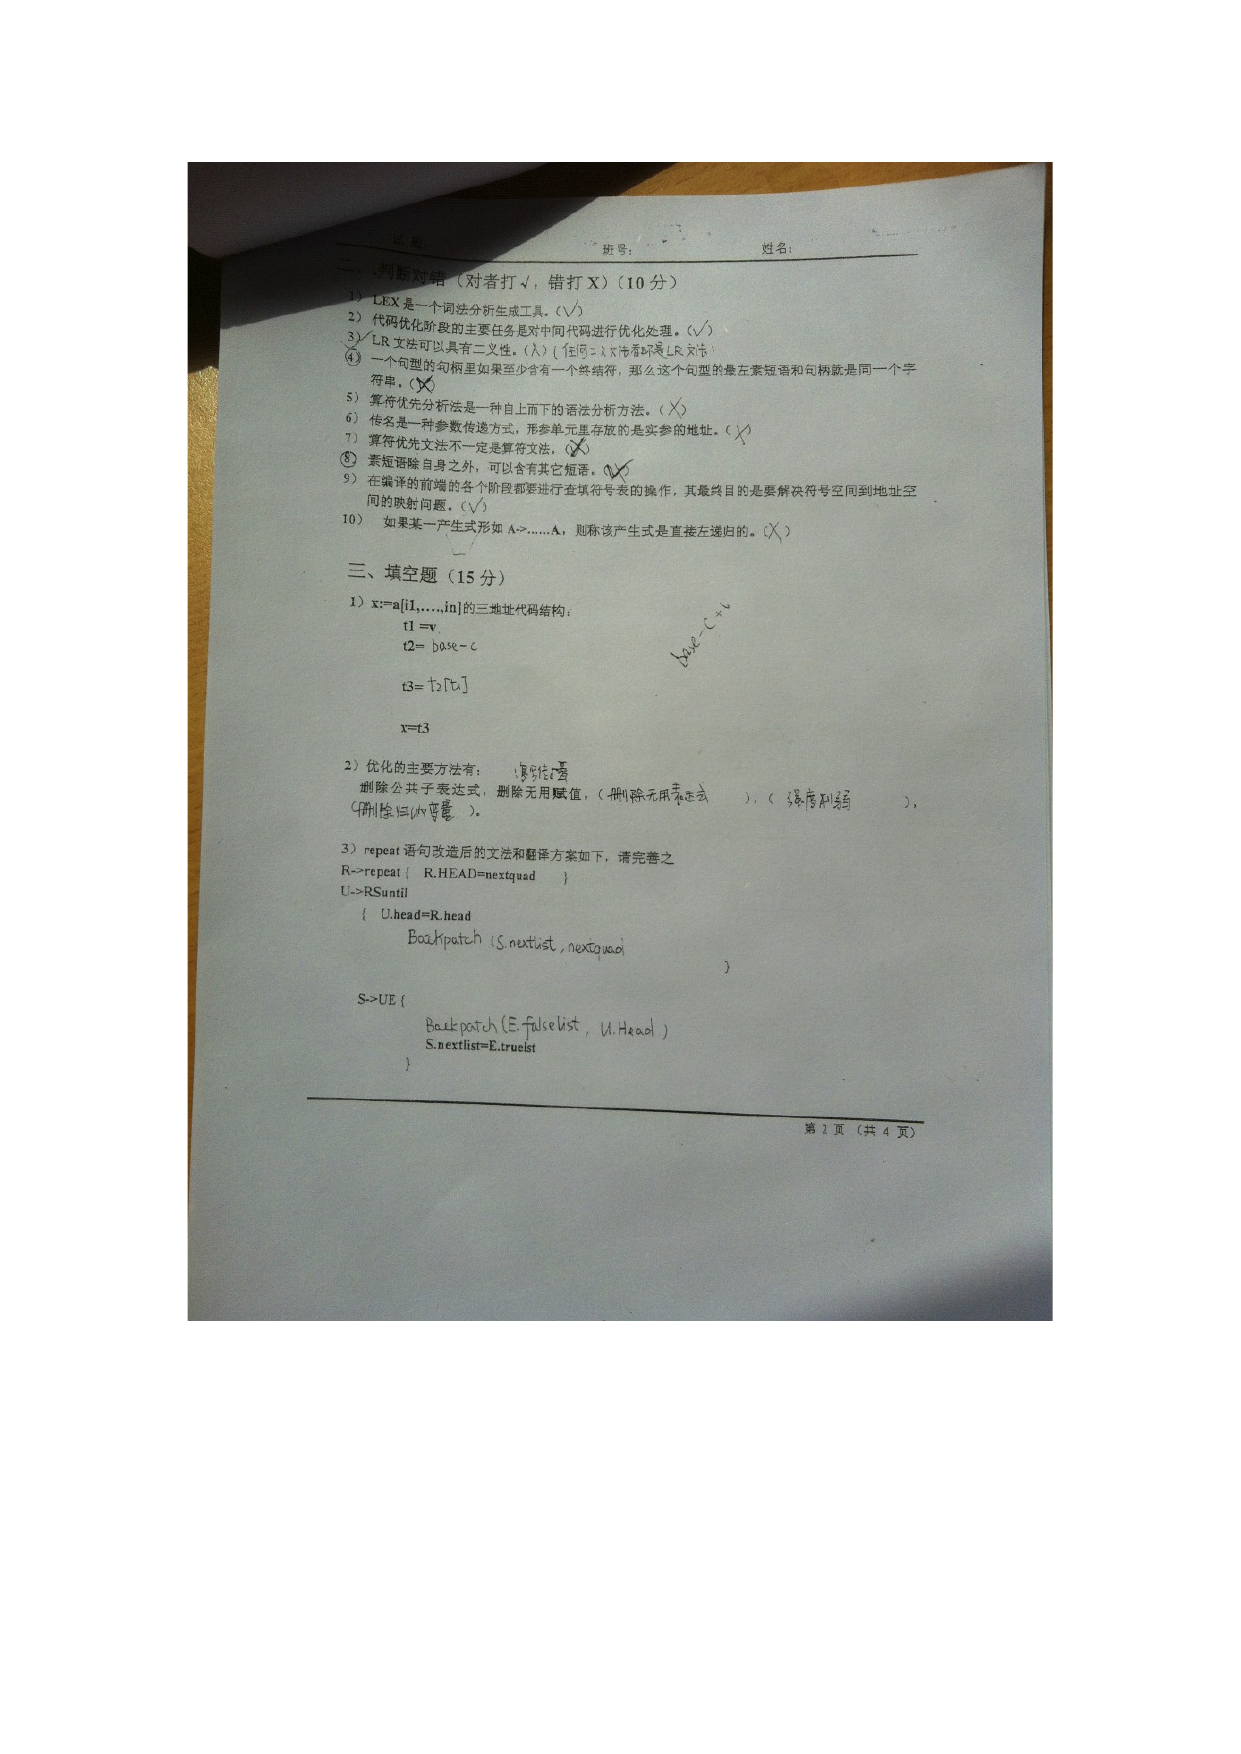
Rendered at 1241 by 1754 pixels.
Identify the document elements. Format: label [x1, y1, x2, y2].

picture [187, 162, 1053, 1321]
